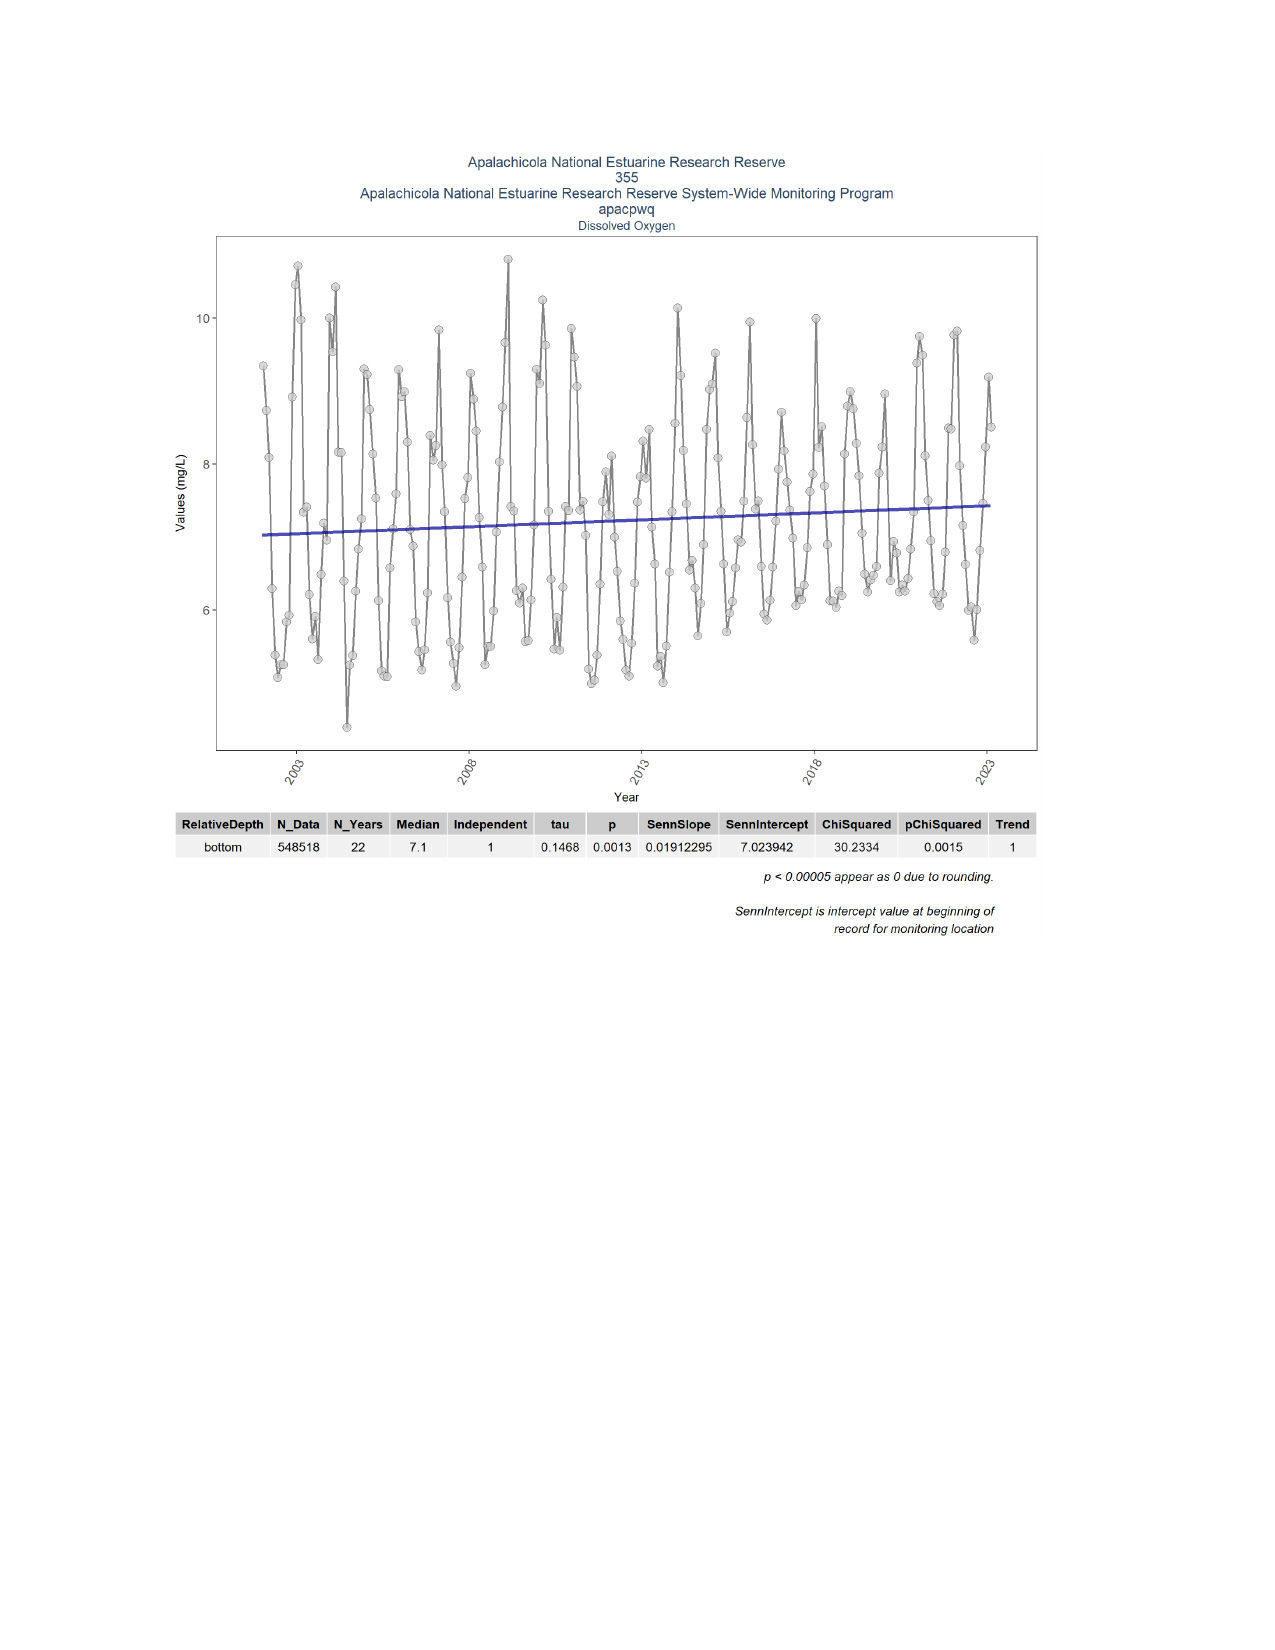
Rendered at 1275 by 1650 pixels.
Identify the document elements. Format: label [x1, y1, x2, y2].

picture [168, 150, 1044, 938]
